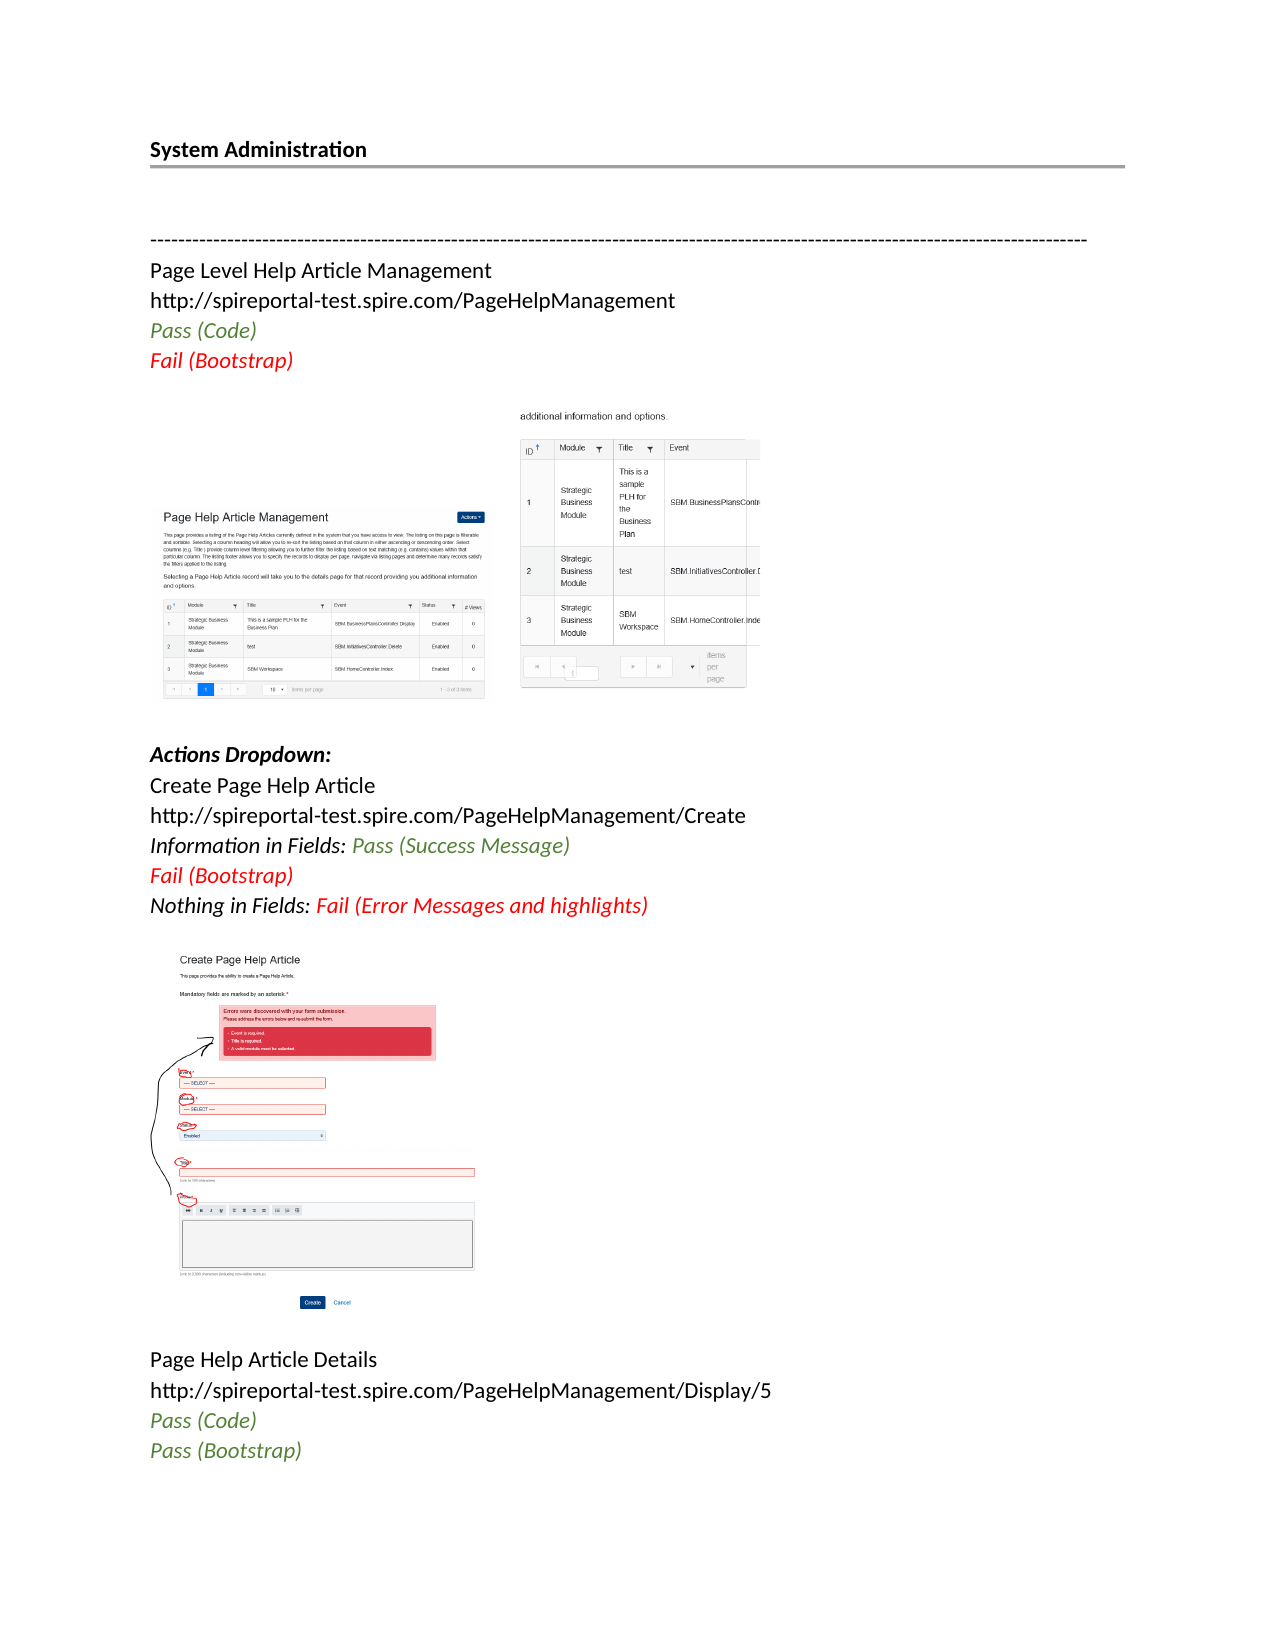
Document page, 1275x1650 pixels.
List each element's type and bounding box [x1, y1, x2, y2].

picture [514, 406, 761, 703]
text [150, 169, 1125, 1494]
picture [150, 506, 494, 703]
picture [150, 952, 485, 1314]
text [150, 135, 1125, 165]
